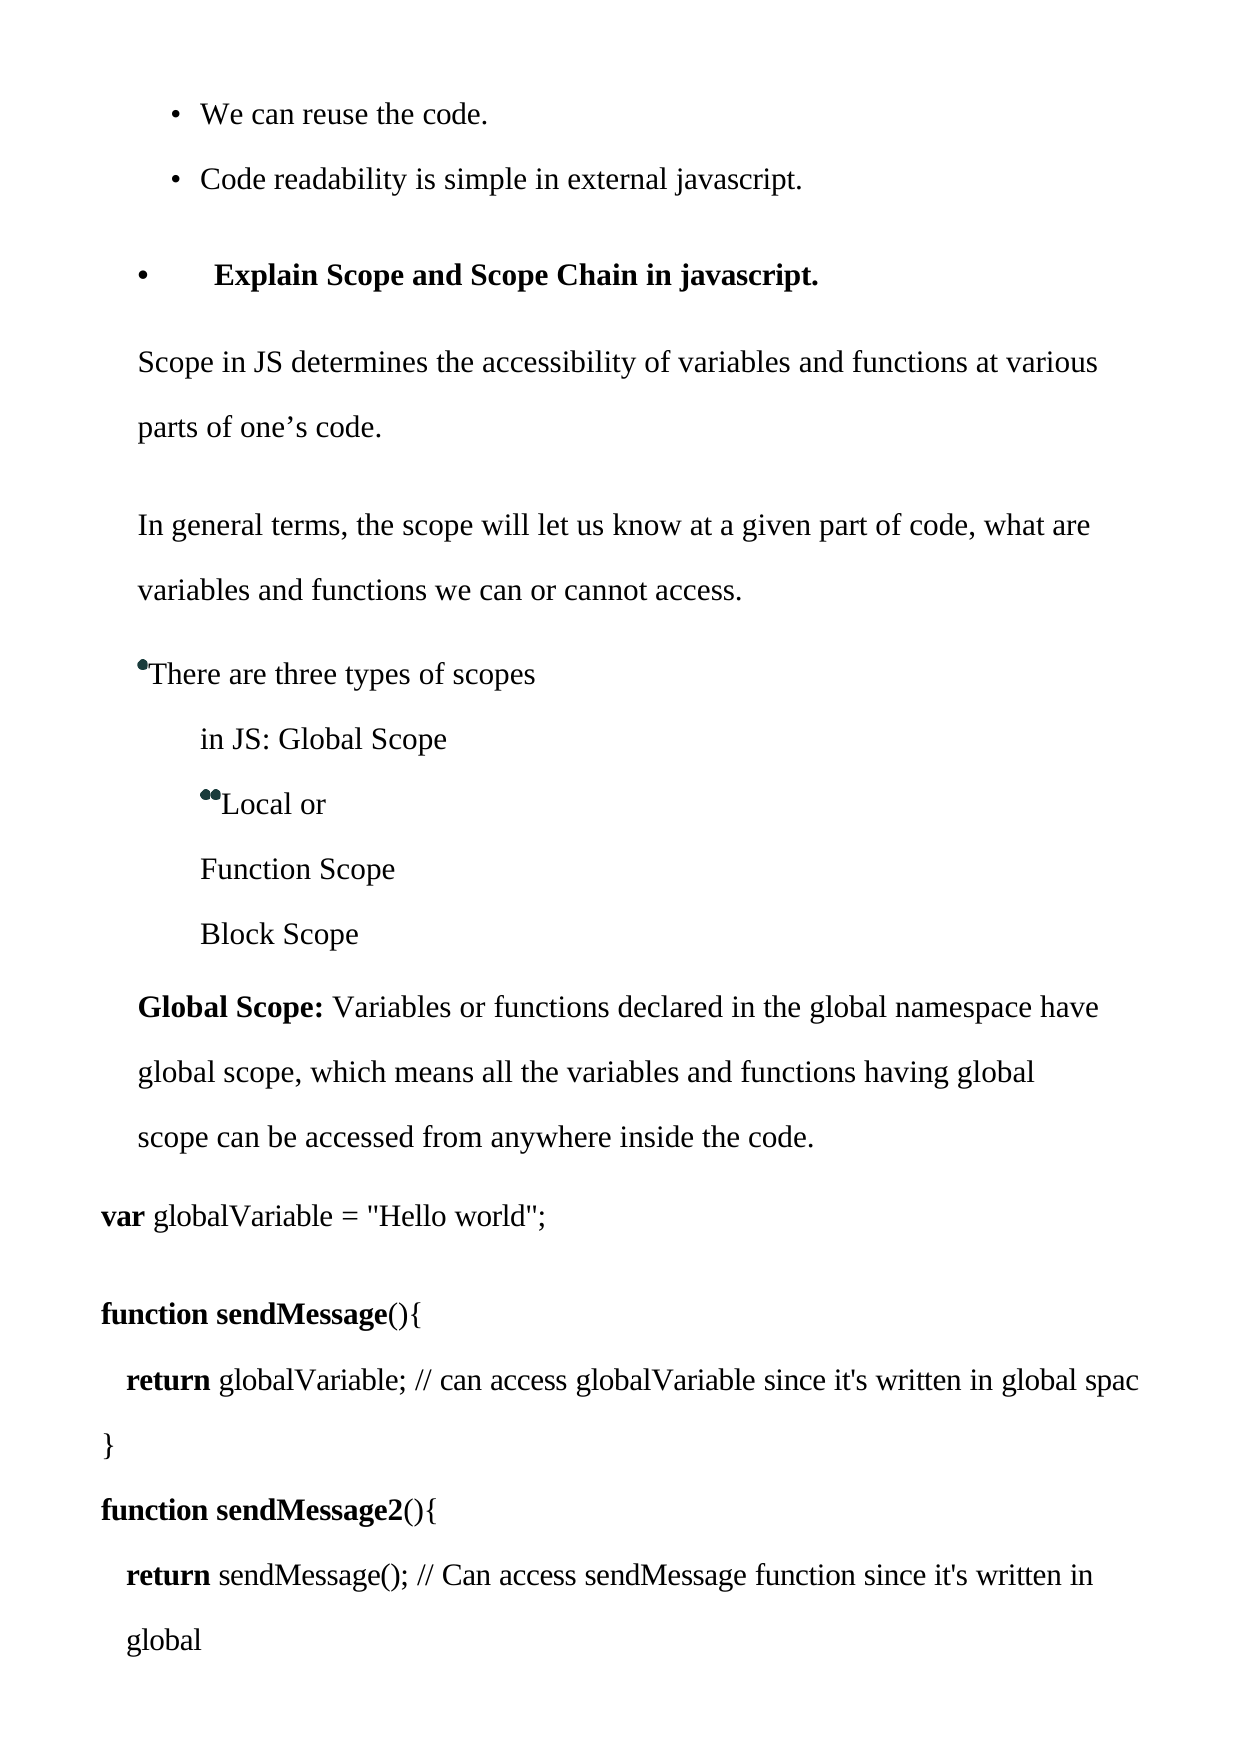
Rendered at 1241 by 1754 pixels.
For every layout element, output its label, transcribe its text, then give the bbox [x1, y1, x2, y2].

text There are three types of scopes in JS: Global Scope [137, 641, 551, 771]
text In general terms, the scope will let us know at a given part of code, what are variables and functions we can or cannot access. [137, 491, 1103, 621]
text Global Scope: Variables or functions declared in the global namespace have global scope, which means all the variables and functions having global scope can be accessed from anywhere inside the code. [137, 974, 1103, 1169]
text function sendMessage(){ [101, 1281, 1165, 1346]
list Explain Scope and Scope Chain in javascript. [137, 242, 1165, 307]
text return globalVariable; // can access globalVariable since it's written in global spac [126, 1346, 1171, 1411]
text Local or Function Scope Block Scope [200, 771, 397, 966]
text return sendMessage(); // Can access sendMessage function since it's written in global [126, 1542, 1171, 1672]
text } [101, 1412, 1165, 1477]
list We can reuse the code. [170, 81, 1165, 146]
list Code readability is simple in external javascript. [170, 146, 1165, 211]
text function sendMessage2(){ [101, 1477, 1165, 1542]
text var globalVariable = "Hello world"; [101, 1183, 1165, 1248]
text Scope in JS determines the accessibility of variables and functions at various parts of one’s code. [137, 329, 1103, 459]
